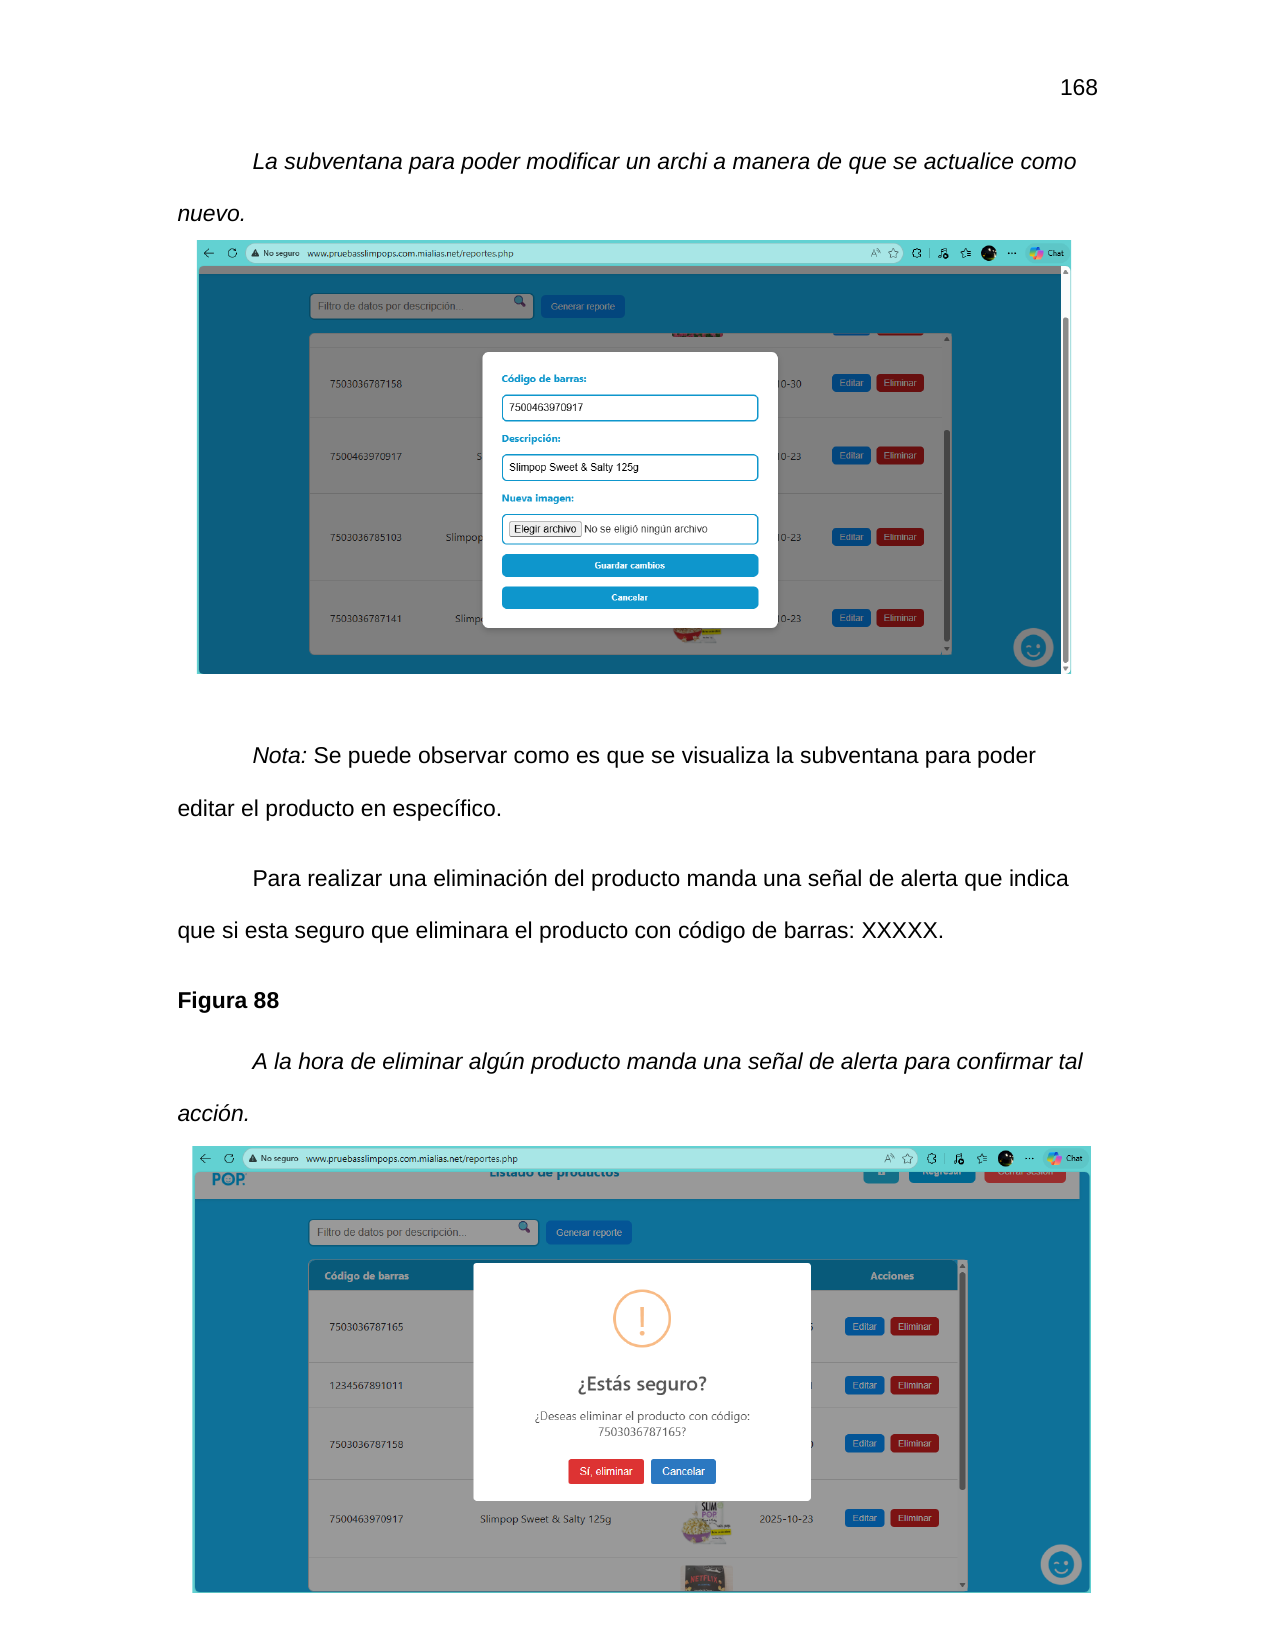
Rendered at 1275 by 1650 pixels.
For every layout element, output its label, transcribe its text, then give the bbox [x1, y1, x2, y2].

picture [196, 240, 1072, 674]
title Figura 88 [177, 987, 1098, 1013]
text La subventana para poder modificar un archi a manera de que se actualice como nuevo. [177, 148, 1098, 227]
picture [192, 1146, 1091, 1593]
text Para realizar una eliminación del producto manda una señal de alerta que indica que si esta seguro que eliminara el producto con código de barras: XXXXX. [177, 864, 1098, 944]
text A la hora de eliminar algún producto manda una señal de alerta para confirmar tal acción. [177, 1048, 1098, 1127]
